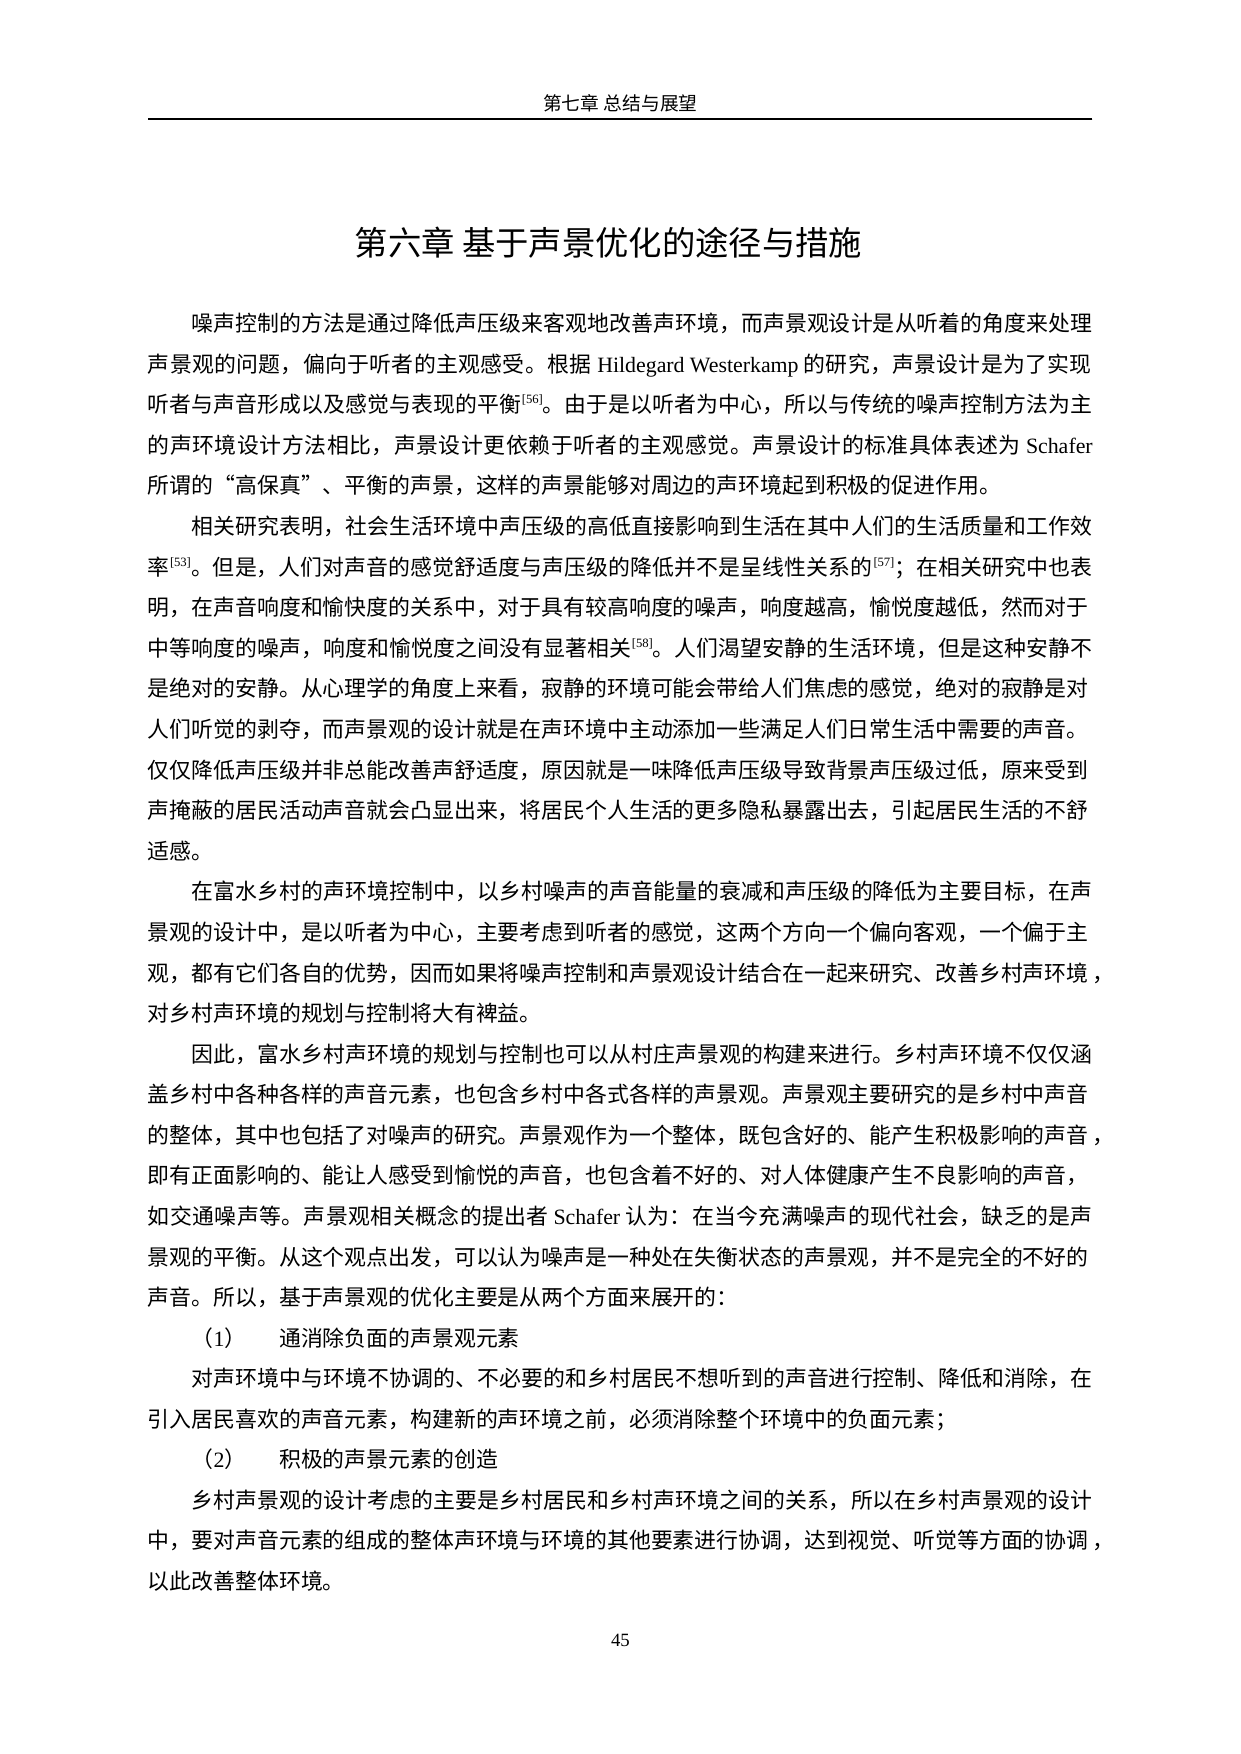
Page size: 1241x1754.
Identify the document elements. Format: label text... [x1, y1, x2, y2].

text 噪声控制的方法是通过降低声压级来客观地改善声环境，而声景观设计是从听着的角度来处理声景观的问题，偏向于听者的主观感受。根据Hildegard Westerkamp的研究，声景设计是为了实现听者与声音形成以及感觉与表现的平衡[56]。由于是以听者为中心，所以与传统的噪声控制方法为主的声环境设计方法相比，声景设计更依赖于听者的主观感觉。声景设计的标准具体表述为Schafer所谓的“高保真”、平衡的声景，这样的声景能够对周边的声环境起到积极的促进作用。 [148, 306, 1092, 501]
text 乡村声景观的设计考虑的主要是乡村居民和乡村声环境之间的关系，所以在乡村声景观的设计中，要对声音元素的组成的整体声环境与环境的其他要素进行协调，达到视觉、听觉等方面的协调，以此改善整体环境。 [148, 1482, 1092, 1596]
list 积极的声景元素的创造 [191, 1442, 1092, 1474]
text 在富水乡村的声环境控制中，以乡村噪声的声音能量的衰减和声压级的降低为主要目标，在声景观的设计中，是以听者为中心，主要考虑到听者的感觉，这两个方向一个偏向客观，一个偏于主观，都有它们各自的优势，因而如果将噪声控制和声景观设计结合在一起来研究、改善乡村声环境，对乡村声环境的规划与控制将大有裨益。 [148, 874, 1092, 1028]
text 因此，富水乡村声环境的规划与控制也可以从村庄声景观的构建来进行。乡村声环境不仅仅涵盖乡村中各种各样的声音元素，也包含乡村中各式各样的声景观。声景观主要研究的是乡村中声音的整体，其中也包括了对噪声的研究。声景观作为一个整体，既包含好的、能产生积极影响的声音，即有正面影响的、能让人感受到愉悦的声音，也包含着不好的、对人体健康产生不良影响的声音，如交通噪声等。声景观相关概念的提出者Schafer认为：在当今充满噪声的现代社会，缺乏的是声景观的平衡。从这个观点出发，可以认为噪声是一种处在失衡状态的声景观，并不是完全的不好的声音。所以，基于声景观的优化主要是从两个方面来展开的： [148, 1036, 1092, 1312]
list 通消除负面的声景观元素 [191, 1320, 1092, 1353]
text 对声环境中与环境不协调的、不必要的和乡村居民不想听到的声音进行控制、降低和消除，在引入居民喜欢的声音元素，构建新的声环境之前，必须消除整个环境中的负面元素； [148, 1361, 1092, 1434]
text 基于声景优化的途径与措施 [148, 208, 1092, 273]
text 相关研究表明，社会生活环境中声压级的高低直接影响到生活在其中人们的生活质量和工作效率[53]。但是，人们对声音的感觉舒适度与声压级的降低并不是呈线性关系的[57]；在相关研究中也表明，在声音响度和愉快度的关系中，对于具有较高响度的噪声，响度越高，愉悦度越低，然而对于中等响度的噪声，响度和愉悦度之间没有显著相关[58]。人们渴望安静的生活环境，但是这种安静不是绝对的安静。从心理学的角度上来看，寂静的环境可能会带给人们焦虑的感觉，绝对的寂静是对人们听觉的剥夺，而声景观的设计就是在声环境中主动添加一些满足人们日常生活中需要的声音。仅仅降低声压级并非总能改善声舒适度，原因就是一味降低声压级导致背景声压级过低，原来受到声掩蔽的居民活动声音就会凸显出来，将居民个人生活的更多隐私暴露出去，引起居民生活的不舒适感。 [148, 508, 1092, 866]
